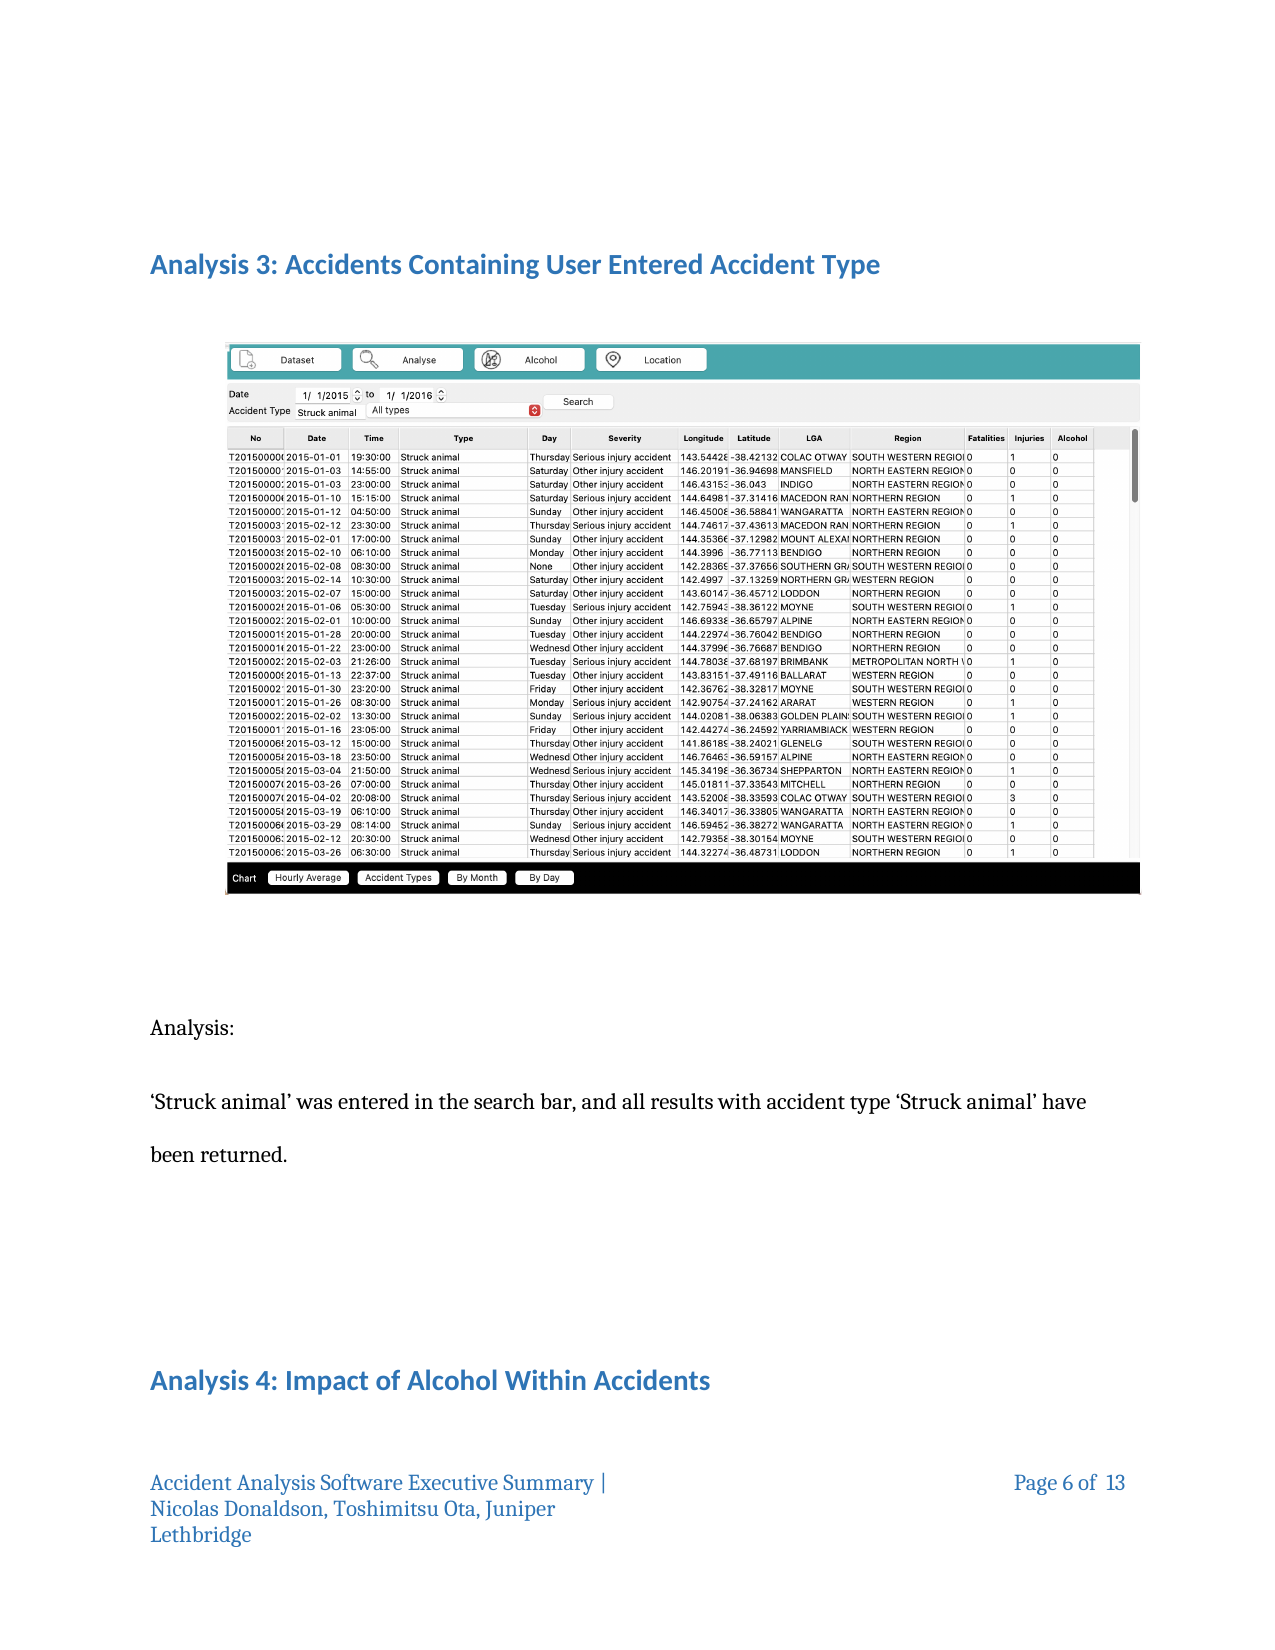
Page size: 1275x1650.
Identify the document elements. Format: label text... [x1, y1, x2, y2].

text Analysis: [150, 1015, 1125, 1042]
text ‘Struck animal’ was entered in the search bar, and all results with accident type ‘Struck animal’ have been returned. [150, 1089, 1125, 1168]
subtitle Analysis 3: Accidents Containing User Entered Accident Type [150, 246, 1125, 282]
picture [225, 342, 1142, 895]
text Analysis 4: Impact of Alcohol Within Accidents [150, 1362, 1125, 1398]
